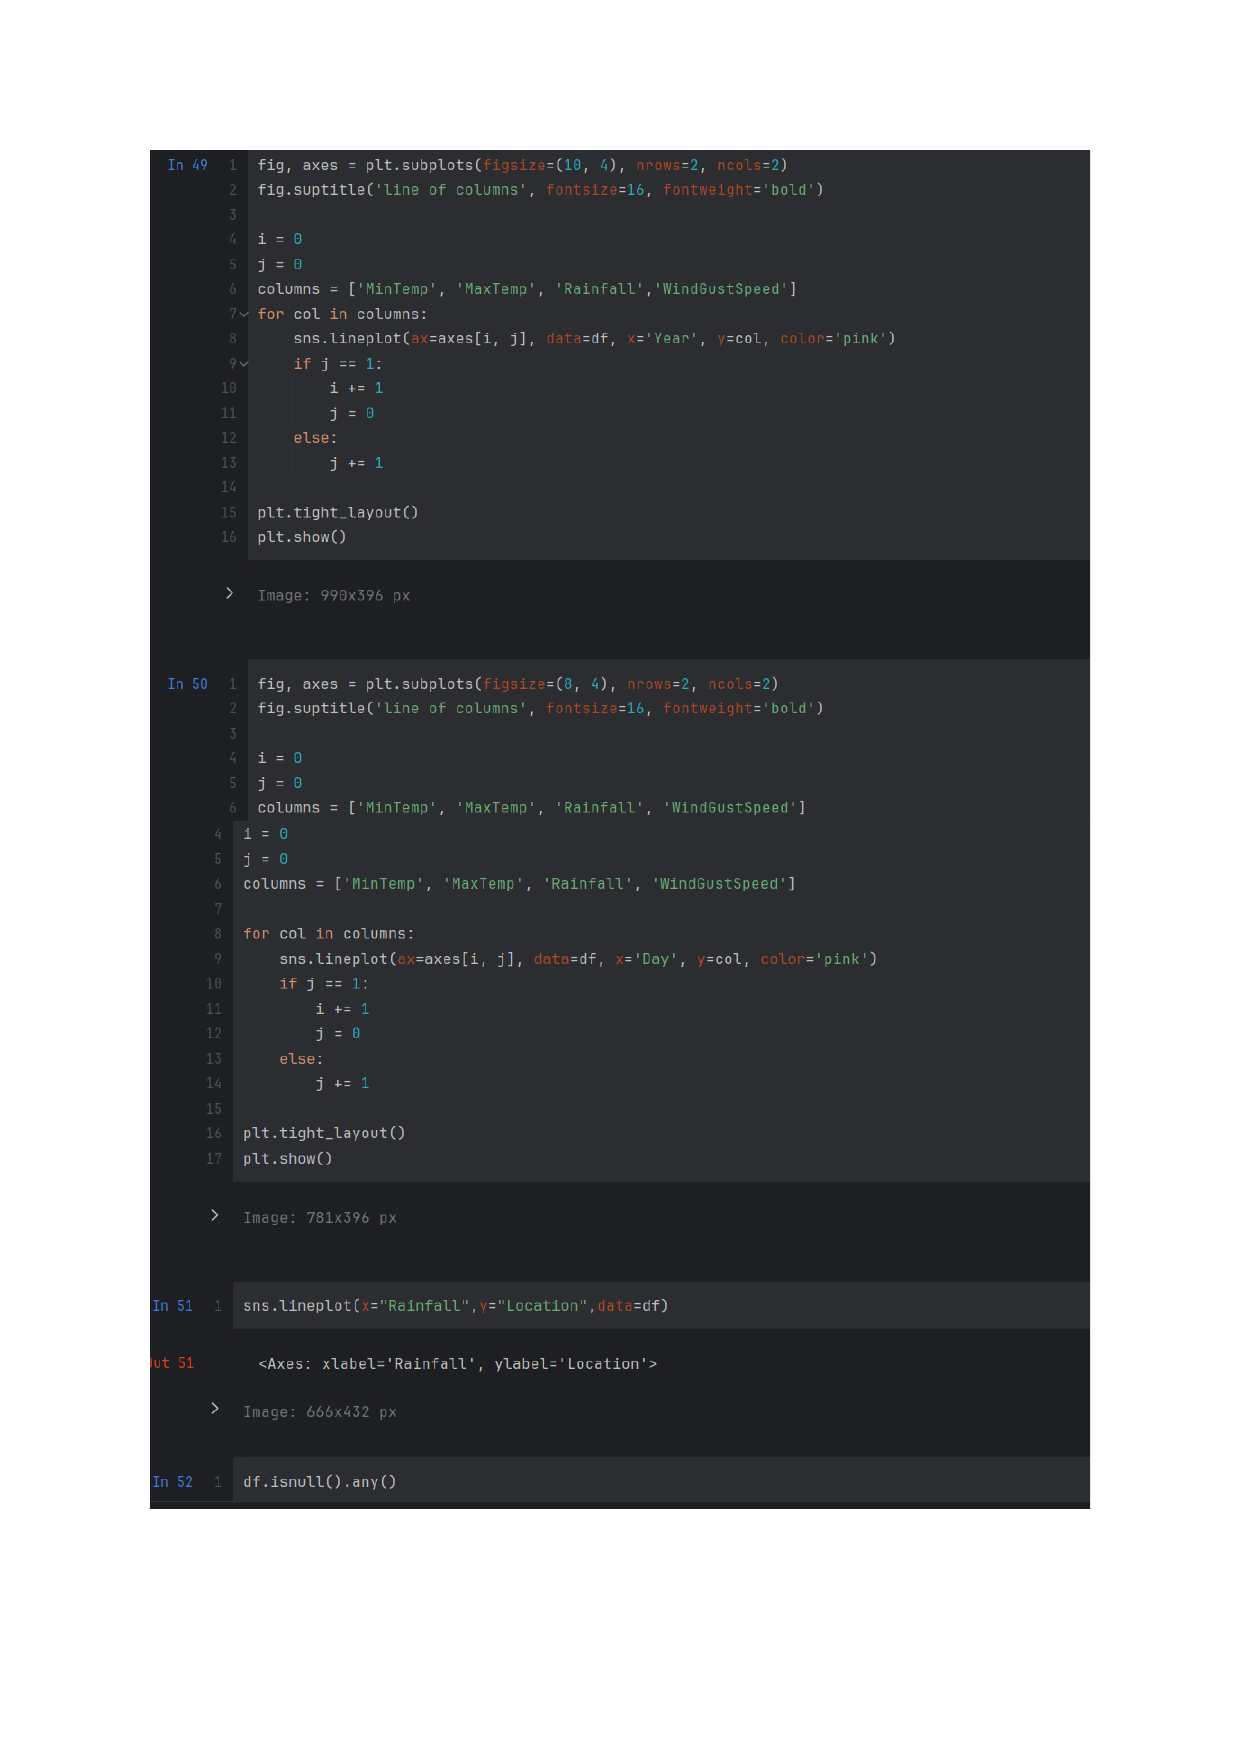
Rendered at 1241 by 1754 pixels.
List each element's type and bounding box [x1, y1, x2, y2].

picture [150, 150, 1091, 1509]
